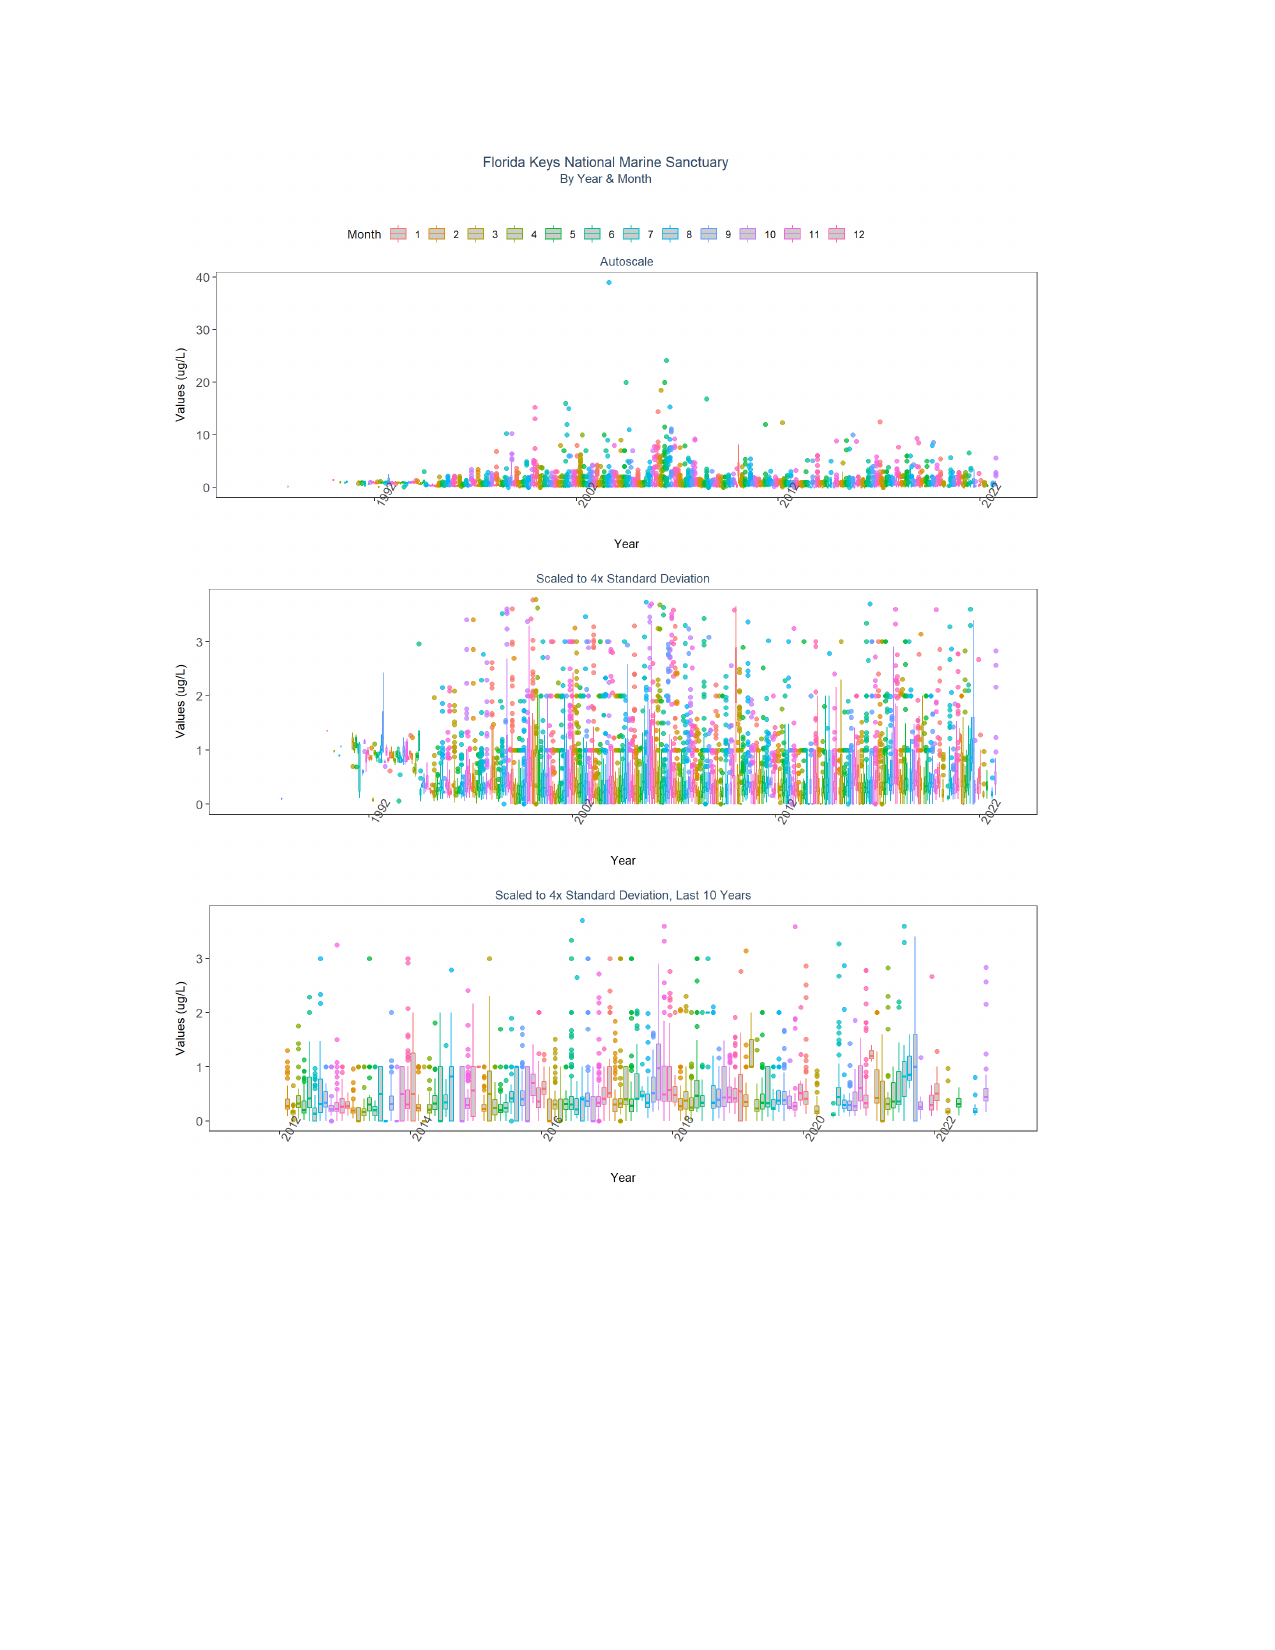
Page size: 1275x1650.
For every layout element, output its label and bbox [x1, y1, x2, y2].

picture [168, 150, 1044, 1200]
